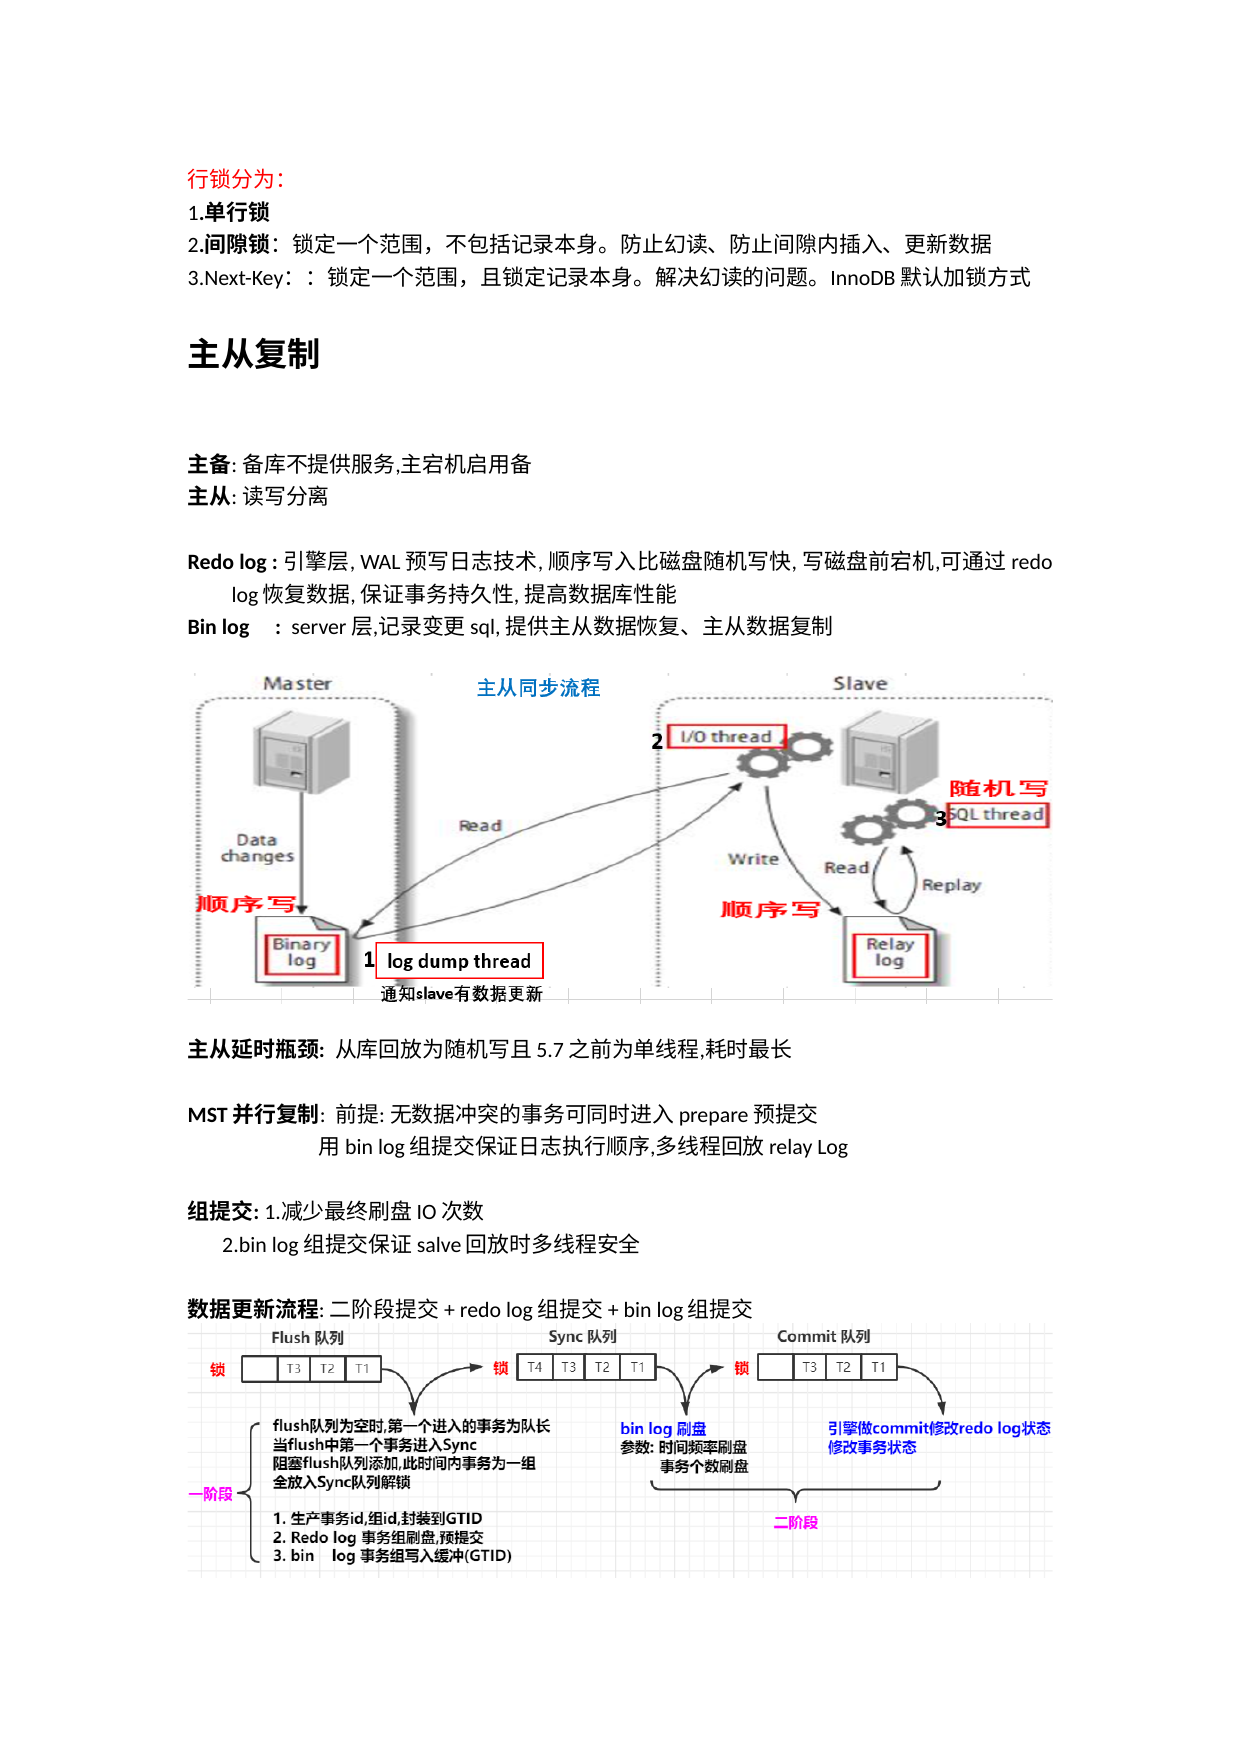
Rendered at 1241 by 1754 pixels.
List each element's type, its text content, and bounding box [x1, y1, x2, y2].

text 2.间隙锁：锁定一个范围，不包括记录本身。防止幻读、防止间隙内插入、更新数据 [187, 227, 1053, 259]
text MST并行复制: 前提: 无数据冲突的事务可同时进入prepare预提交 [187, 1096, 1053, 1129]
text 行锁分为： [187, 162, 1053, 194]
text Redo log : 引擎层, WAL预写日志技术, 顺序写入比磁盘随机写快, 写磁盘前宕机,可通过redo log恢复数据, 保证事务持久性, 提高数据库性能 [187, 544, 1053, 609]
text 数据更新流程: 二阶段提交 + redo log组提交 + bin log组提交 [187, 1291, 1053, 1323]
text 2.bin log组提交保证salve回放时多线程安全 [187, 1226, 1053, 1259]
text 1.单行锁 [187, 194, 1053, 227]
picture [187, 673, 1053, 1004]
text 3.Next-Key：：锁定一个范围，且锁定记录本身。解决幻读的问题。InnoDB默认加锁方式 [187, 259, 1053, 292]
text 用bin log组提交保证日志执行顺序,多线程回放relay Log [275, 1129, 1053, 1161]
text Bin log : server层,记录变更sql, 提供主从数据恢复、主从数据复制 [187, 609, 1053, 641]
text 主备: 备库不提供服务,主宕机启用备 [187, 446, 1053, 479]
subtitle 主从复制 [187, 319, 1053, 384]
text 主从延时瓶颈: 从库回放为随机写且5.7之前为单线程,耗时最长 [187, 1031, 1053, 1064]
text 组提交: 1.减少最终刷盘IO次数 [187, 1194, 1053, 1226]
picture [187, 1323, 1053, 1578]
text 主从: 读写分离 [187, 479, 1053, 511]
